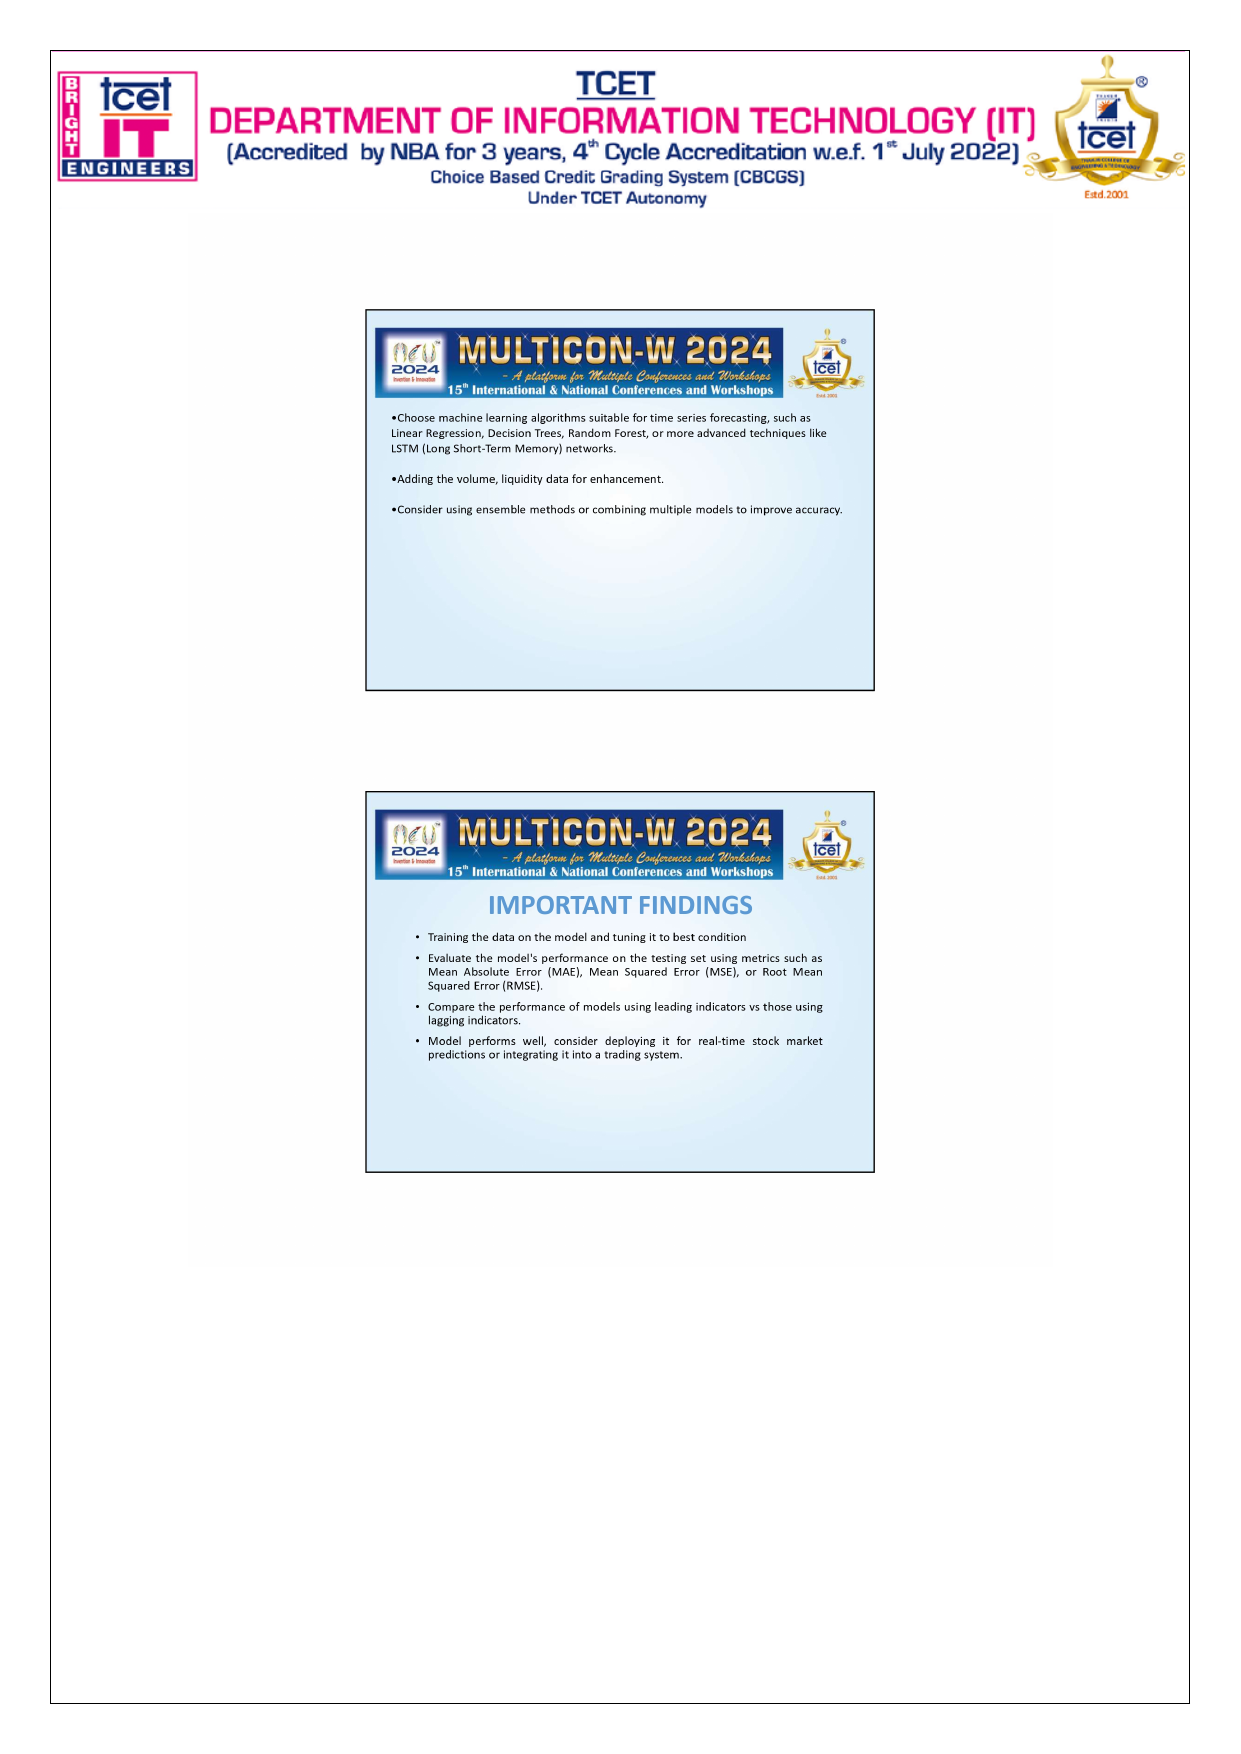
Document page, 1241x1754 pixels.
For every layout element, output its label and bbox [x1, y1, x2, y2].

picture [187, 213, 1053, 1267]
picture [51, 51, 1185, 208]
